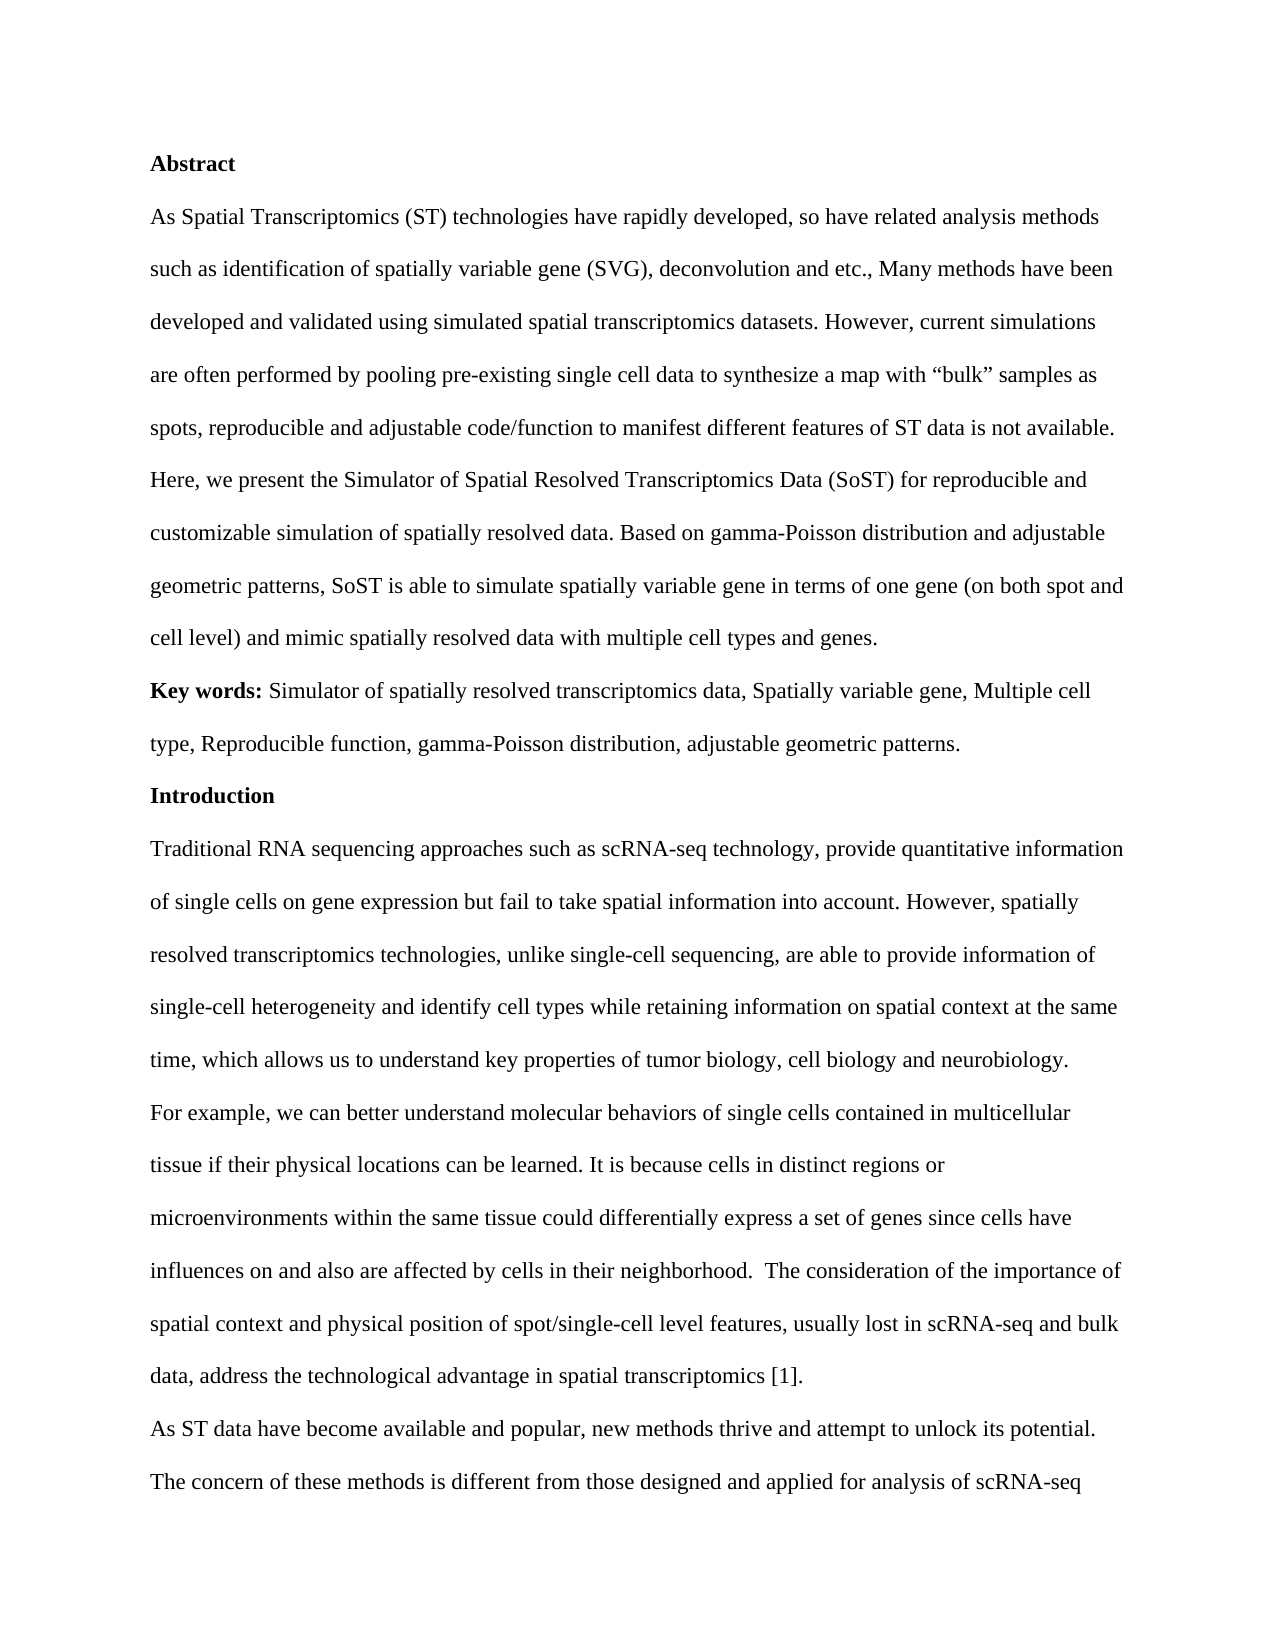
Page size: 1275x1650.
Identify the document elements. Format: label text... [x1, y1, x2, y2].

text Key words: Simulator of spatially resolved transcriptomics data, Spatially variable gene, Multiple cell type, Reproducible function, gamma-Poisson distribution, adjustable geometric patterns. [150, 677, 1125, 756]
text Abstract [150, 150, 1125, 176]
text For example, we can better understand molecular behaviors of single cells contained in multicellular tissue if their physical locations can be learned. It is because cells in distinct regions or microenvironments within the same tissue could differentially express a set of genes since cells have influences on and also are affected by cells in their neighborhood. The consideration of the importance of spatial context and physical position of spot/single-cell level features, usually lost in scRNA-seq and bulk data, address the technological advantage in spatial transcriptomics [1]. [150, 1099, 1125, 1389]
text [150, 1415, 1125, 1494]
text Introduction [150, 782, 1125, 809]
text Traditional RNA sequencing approaches such as scRNA-seq technology, provide quantitative information of single cells on gene expression but fail to take spatial information into account. However, spatially resolved transcriptomics technologies, unlike single-cell sequencing, are able to provide information of single-cell heterogeneity and identify cell types while retaining information on spatial context at the same time, which allows us to understand key properties of tumor biology, cell biology and neurobiology. [150, 835, 1125, 1072]
text As Spatial Transcriptomics (ST) technologies have rapidly developed, so have related analysis methods such as identification of spatially variable gene (SVG), deconvolution and etc., Many methods have been developed and validated using simulated spatial transcriptomics datasets. However, current simulations are often performed by pooling pre-existing single cell data to synthesize a map with “bulk” samples as spots, reproducible and adjustable code/function to manifest different features of ST data is not available. Here, we present the Simulator of Spatial Resolved Transcriptomics Data (SoST) for reproducible and customizable simulation of spatially resolved data. Based on gamma-Poisson distribution and adjustable geometric patterns, SoST is able to simulate spatially variable gene in terms of one gene (on both spot and cell level) and mimic spatially resolved data with multiple cell types and genes. [150, 203, 1125, 651]
